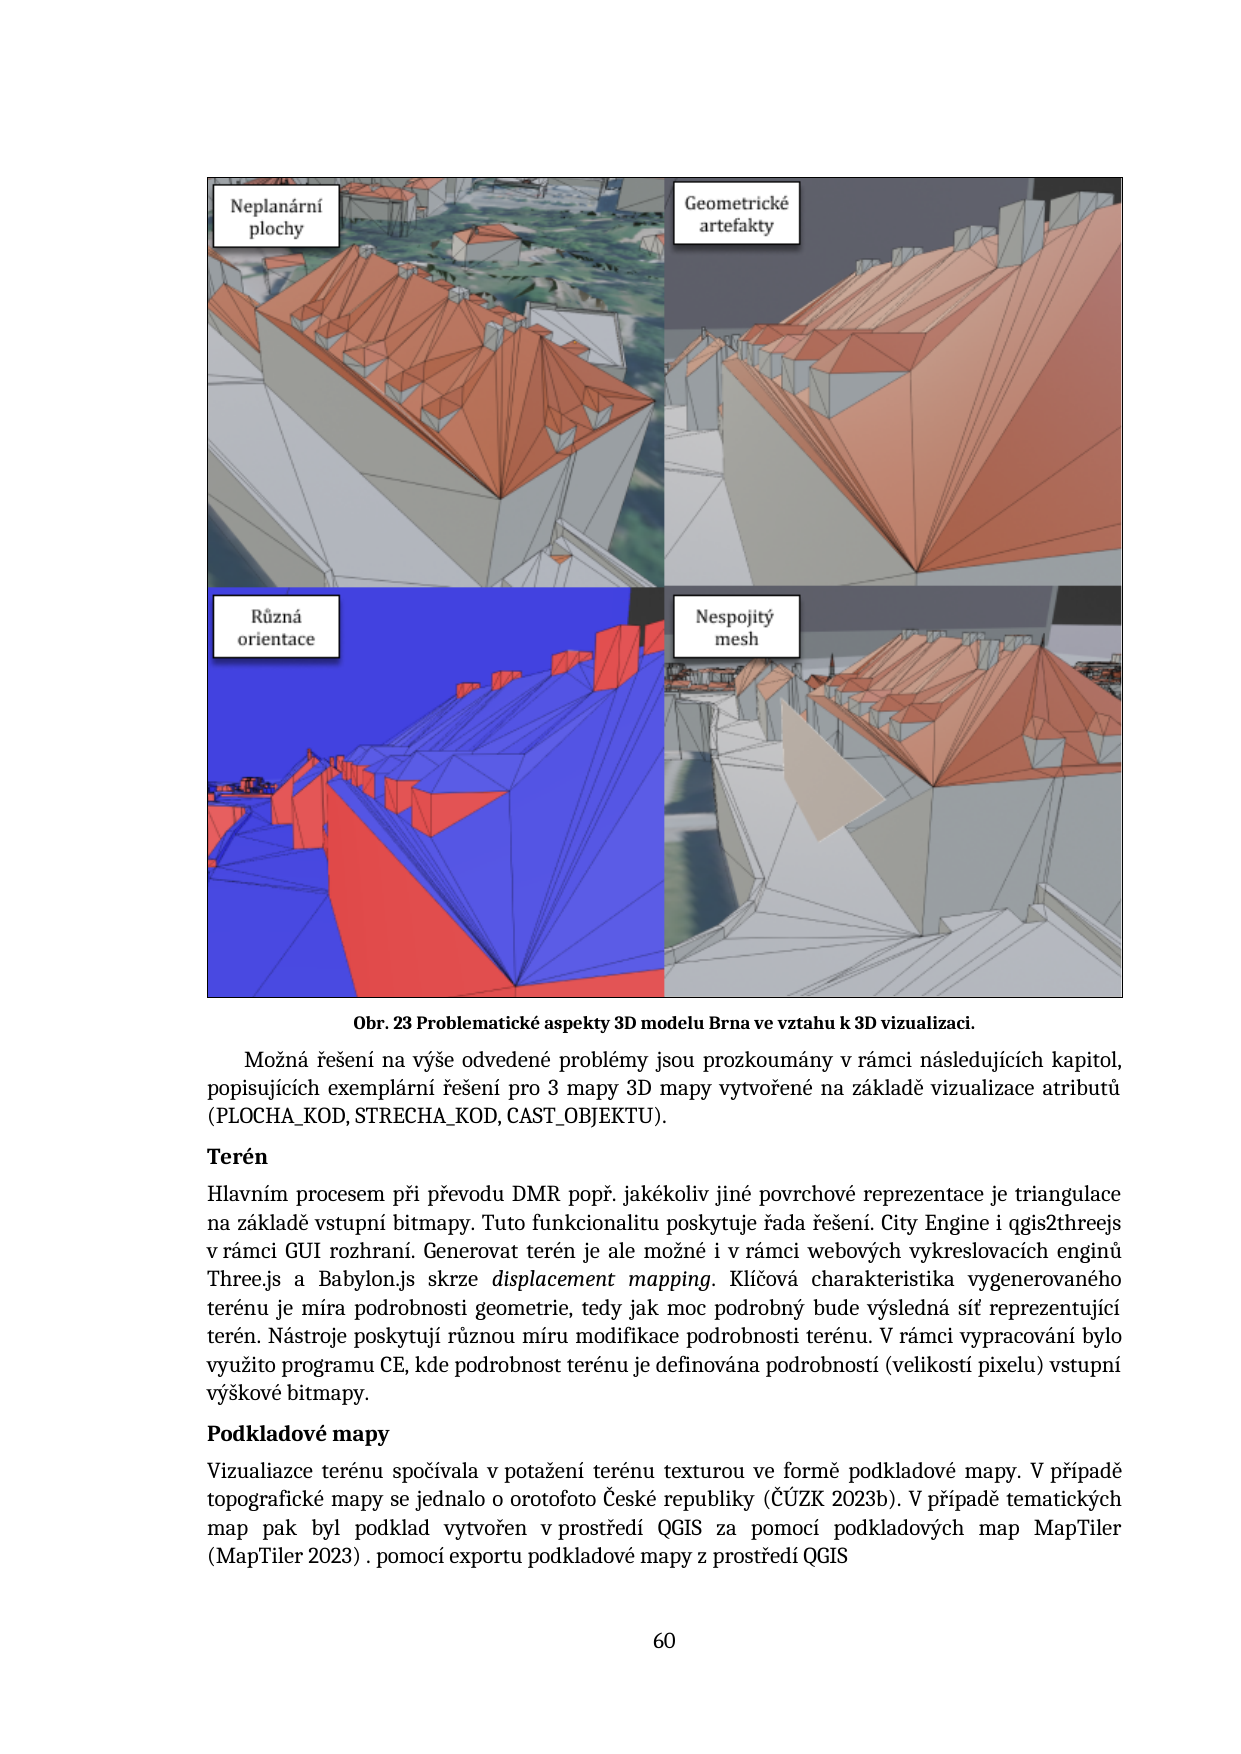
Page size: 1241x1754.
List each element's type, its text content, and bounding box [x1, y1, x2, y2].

text Možná řešení na výše odvedené problémy jsou prozkoumány v rámci následujících kapitol, popisujících exemplární řešení pro 3 mapy 3D mapy vytvořené na základě vizualizace atributů (PLOCHA_KOD, STRECHA_KOD, CAST_OBJEKTU). [207, 1046, 1122, 1129]
text Terén [207, 1144, 1122, 1171]
text Hlavním procesem při převodu DMR popř. jakékoliv jiné povrchové reprezentace je triangulace na základě vstupní bitmapy. Tuto funkcionalitu poskytuje řada řešení. City Engine i qgis2threejs v rámci GUI rozhraní. Generovat terén je ale možné i v rámci webových vykreslovacích enginů Three.js a Babylon.js skrze displacement mapping. Klíčová charakteristika vygenerovaného terénu je míra podrobnosti geometrie, tedy jak moc podrobný bude výsledná síť reprezentující terén. Nástroje poskytují různou míru modifikace podrobnosti terénu. V rámci vypracování bylo využito programu CE, kde podrobnost terénu je definována podrobností (velikostí pixelu) vstupní výškové bitmapy. [207, 1181, 1122, 1406]
text Podkladové mapy [207, 1421, 1122, 1447]
text Vizualiazce terénu spočívala v potažení terénu texturou ve formě podkladové mapy. V případě topografické mapy se jednalo o orotofoto České republiky (ČÚZK 2023b). V případě tematických map pak byl podklad vytvořen v prostředí QGIS za pomocí podkladových map MapTiler (MapTiler 2023) . pomocí exportu podkladové mapy z prostředí QGIS [207, 1458, 1122, 1569]
picture [208, 178, 1122, 997]
